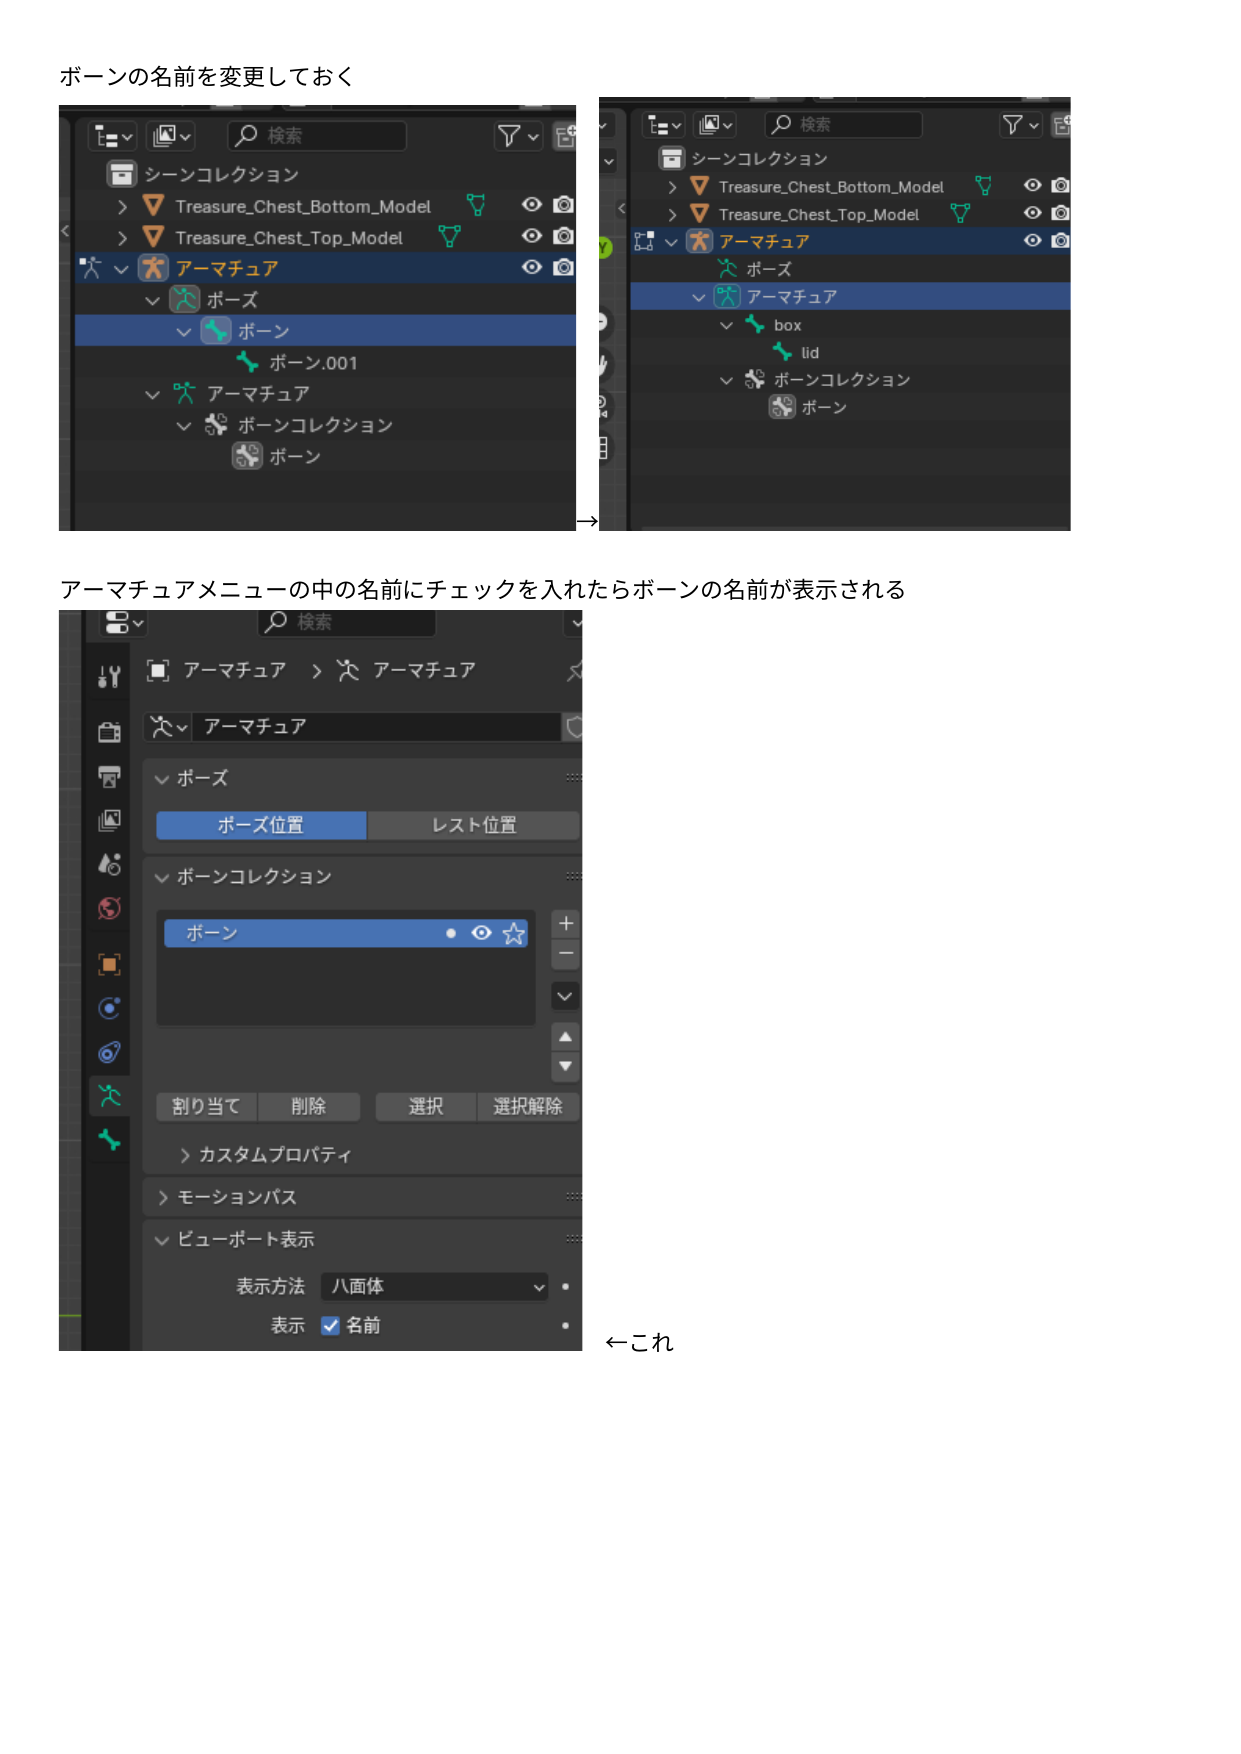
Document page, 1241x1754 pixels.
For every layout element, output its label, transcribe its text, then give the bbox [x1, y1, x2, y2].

picture [58, 610, 583, 1351]
picture [599, 97, 1071, 531]
picture [58, 105, 577, 531]
text ボーンの名前を変更しておく [59, 59, 1181, 92]
text アーマチュアメニューの中の名前にチェックを入れたらボーンの名前が表示される [59, 572, 1181, 606]
